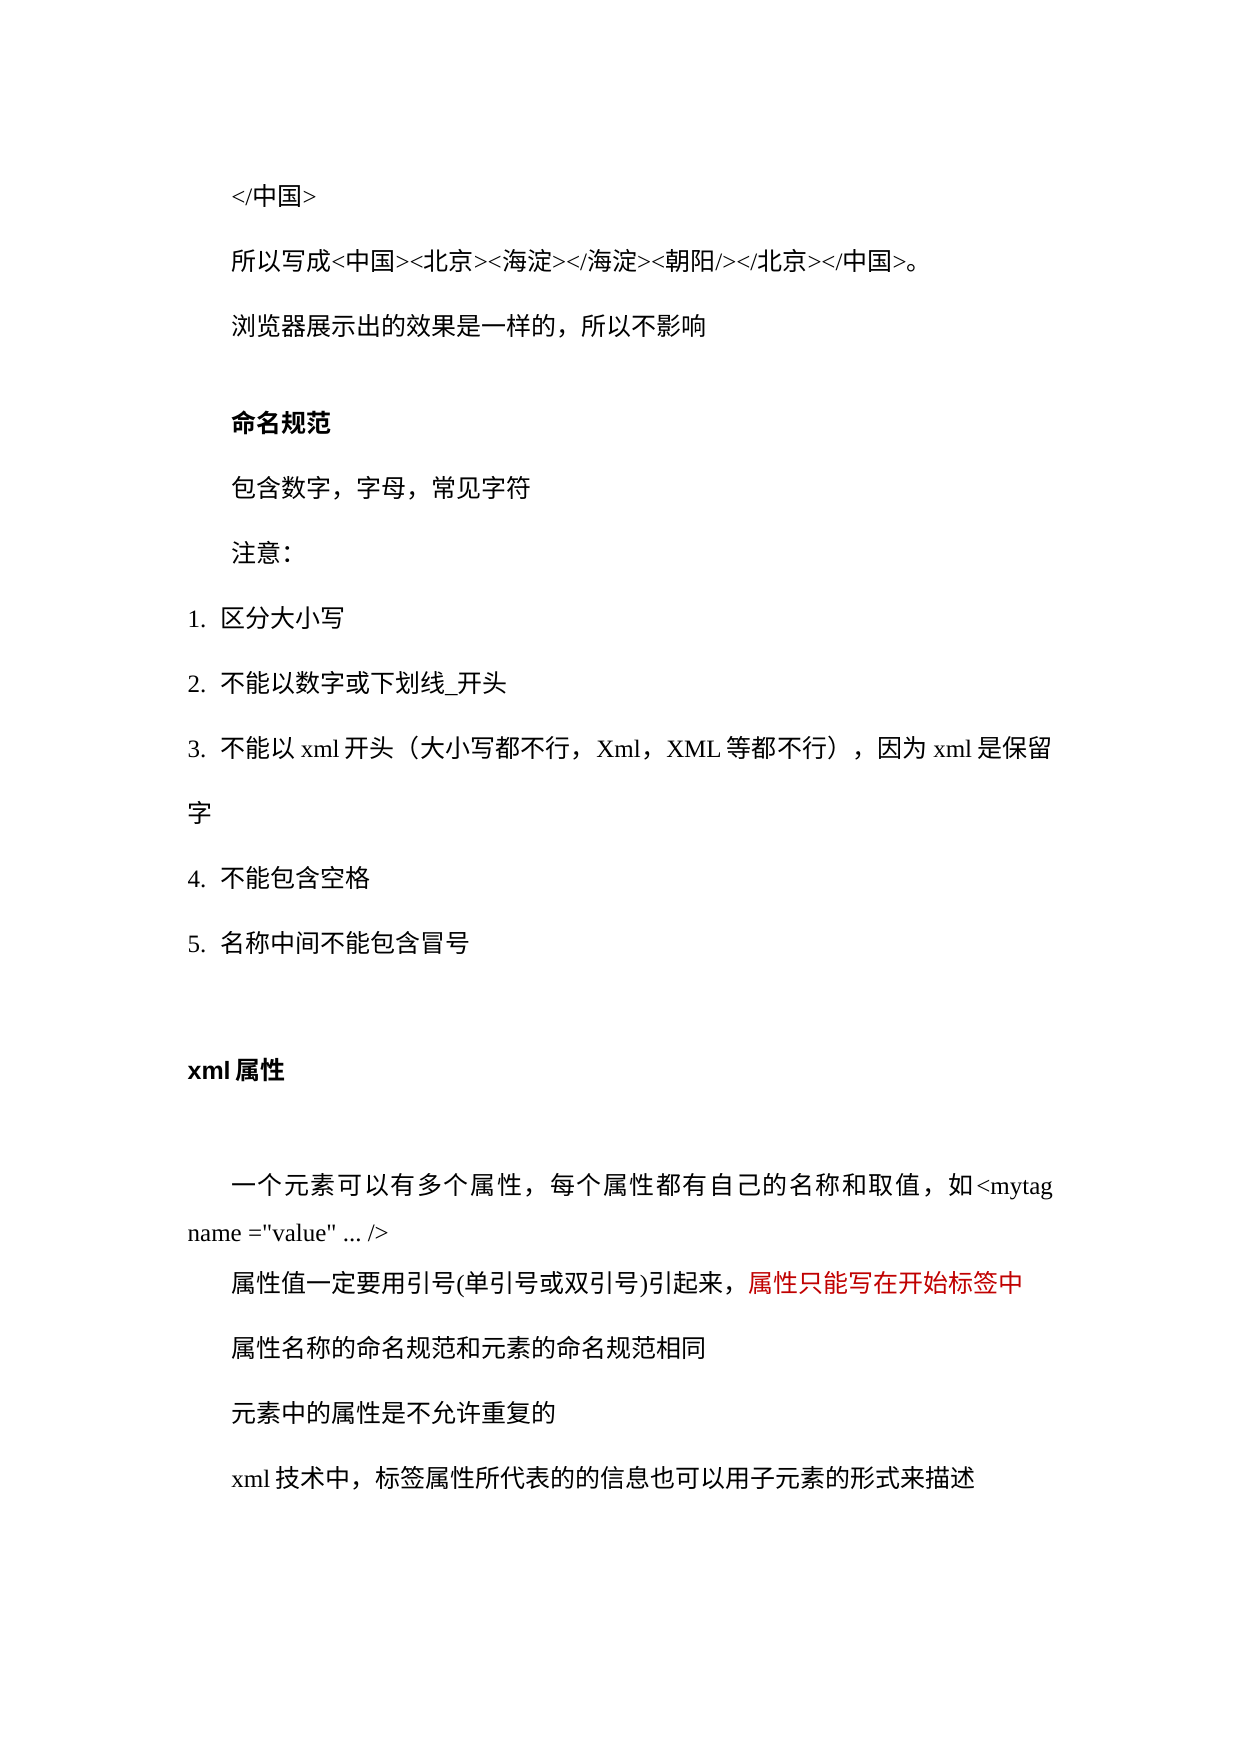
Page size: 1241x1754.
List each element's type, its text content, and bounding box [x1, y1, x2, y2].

text 所以写成<中国><北京><海淀></海淀><朝阳/></北京></中国>。 [187, 227, 1053, 292]
text 元素中的属性是不允许重复的 [187, 1379, 1053, 1444]
list 不能以数字或下划线_开头 [187, 649, 1053, 714]
subtitle xml属性 [187, 1036, 1053, 1101]
text 包含数字，字母，常见字符 [187, 454, 1053, 519]
text xml技术中，标签属性所代表的的信息也可以用子元素的形式来描述 [187, 1444, 1053, 1509]
text 属性名称的命名规范和元素的命名规范相同 [187, 1314, 1053, 1379]
text 一个元素可以有多个属性，每个属性都有自己的名称和取值，如<mytag name ="value" ... /> [187, 1151, 1053, 1249]
list 不能包含空格 [187, 844, 1053, 909]
list 名称中间不能包含冒号 [187, 909, 1053, 974]
text 属性值一定要用引号(单引号或双引号)引起来，属性只能写在开始标签中 [187, 1249, 1053, 1314]
list 区分大小写 [187, 584, 1053, 649]
text 注意： [187, 519, 1053, 584]
text </中国> [187, 162, 1053, 227]
list 不能以xml开头（大小写都不行，Xml，XML等都不行），因为xml是保留字 [187, 714, 1053, 844]
text 命名规范 [187, 389, 1053, 454]
text 浏览器展示出的效果是一样的，所以不影响 [187, 292, 1053, 357]
